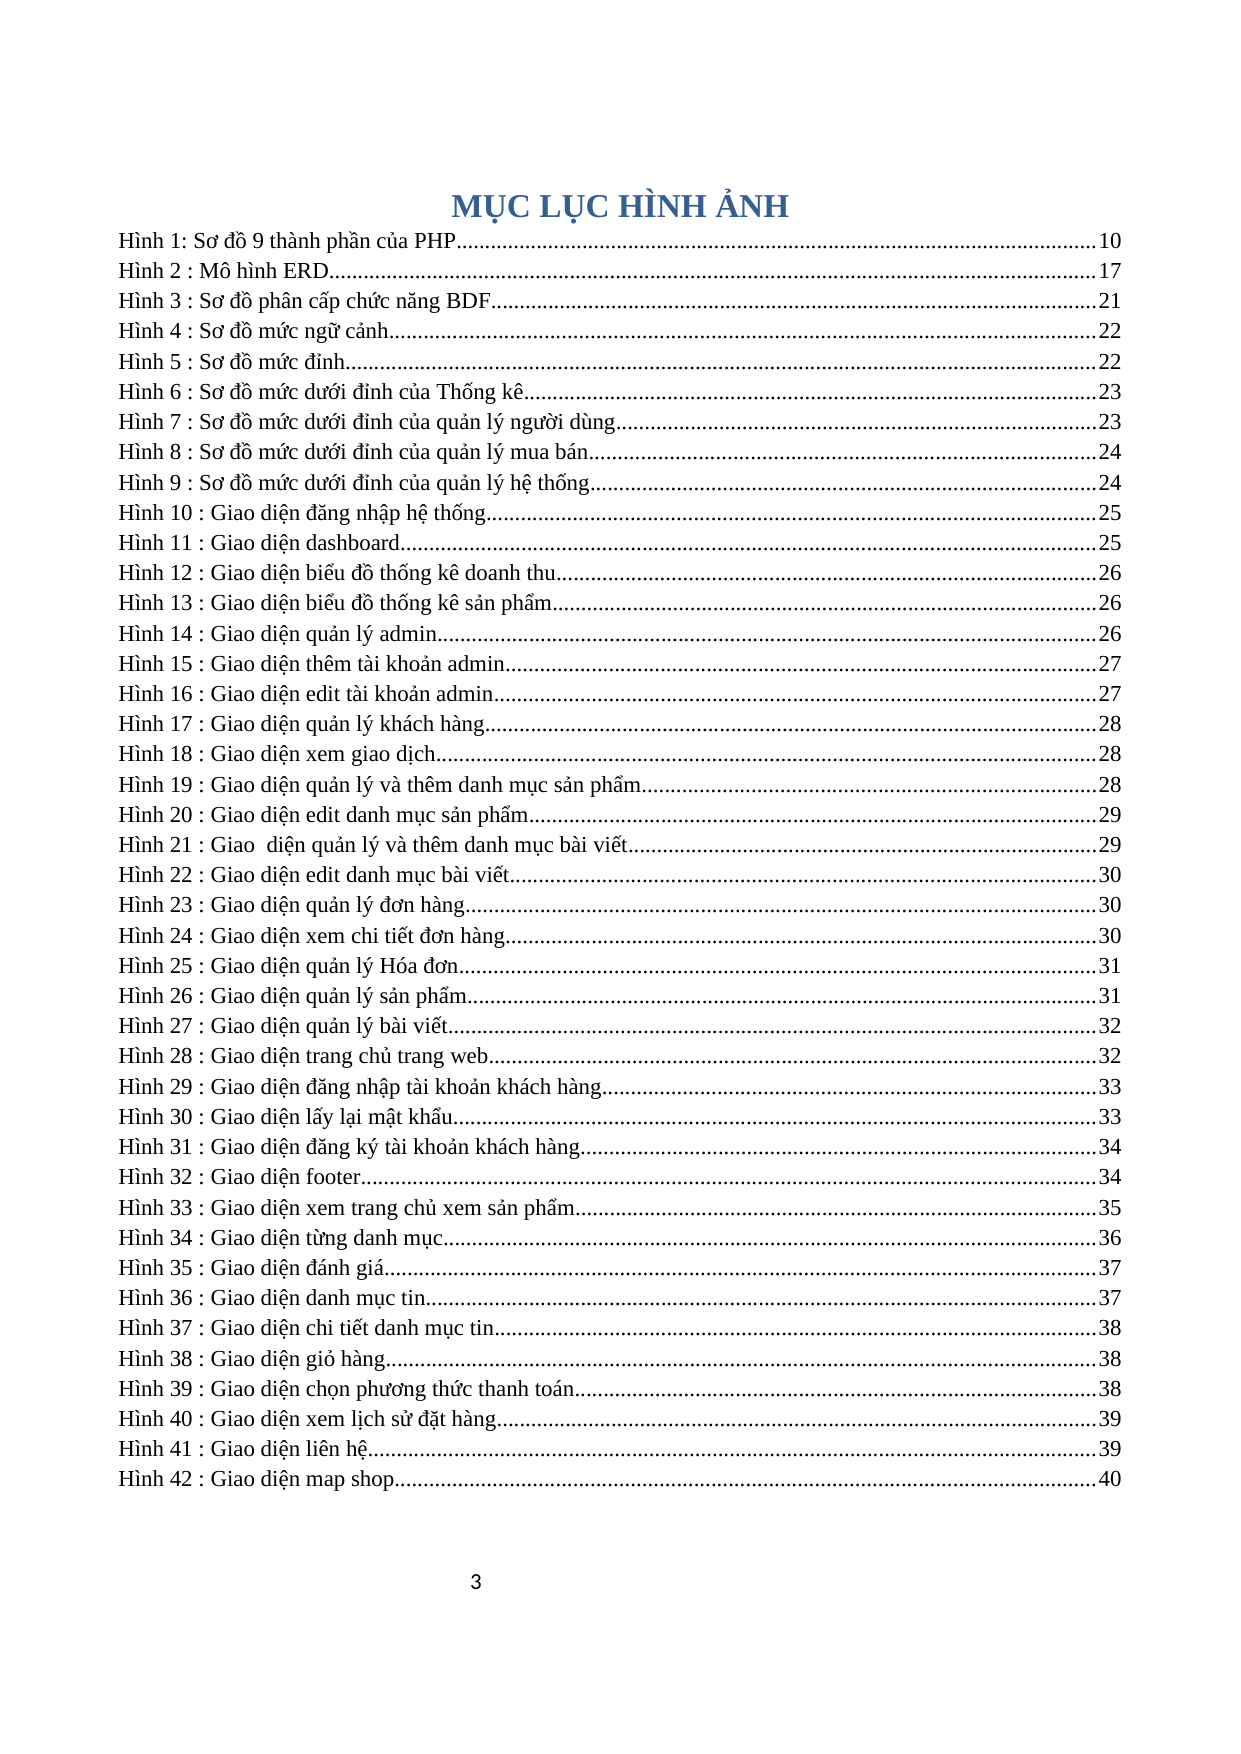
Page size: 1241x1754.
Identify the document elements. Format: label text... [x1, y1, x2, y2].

text Hình 33 : Giao diện xem trang chủ xem sản phẩm 35 [118, 1193, 1122, 1220]
text Hình 8 : Sơ đồ mức dưới đỉnh của quản lý mua bán 24 [118, 438, 1122, 465]
text Hình 10 : Giao diện đăng nhập hệ thống 25 [118, 499, 1122, 525]
text Hình 38 : Giao diện giỏ hàng 38 [118, 1344, 1122, 1371]
text Hình 21 : Giao diện quản lý và thêm danh mục bài viết 29 [118, 831, 1122, 857]
text Hình 27 : Giao diện quản lý bài viết 32 [118, 1012, 1122, 1039]
text Hình 39 : Giao diện chọn phương thức thanh toán 38 [118, 1375, 1122, 1401]
text Hình 13 : Giao diện biểu đồ thống kê sản phẩm 26 [118, 589, 1122, 616]
text Hình 5 : Sơ đồ mức đỉnh 22 [118, 348, 1122, 374]
text Hình 6 : Sơ đồ mức dưới đỉnh của Thống kê 23 [118, 378, 1122, 404]
text Hình 14 : Giao diện quản lý admin 26 [118, 619, 1122, 646]
text Hình 15 : Giao diện thêm tài khoản admin 27 [118, 650, 1122, 676]
text Hình 29 : Giao diện đăng nhập tài khoản khách hàng 33 [118, 1073, 1122, 1099]
text Hình 16 : Giao diện edit tài khoản admin 27 [118, 680, 1122, 706]
text Hình 40 : Giao diện xem lịch sử đặt hàng 39 [118, 1405, 1122, 1431]
text Hình 18 : Giao diện xem giao dịch 28 [118, 740, 1122, 767]
text Hình 7 : Sơ đồ mức dưới đỉnh của quản lý người dùng 23 [118, 408, 1122, 434]
text Hình 42 : Giao diện map shop 40 [118, 1465, 1122, 1492]
text Hình 11 : Giao diện dashboard 25 [118, 529, 1122, 555]
text Hình 41 : Giao diện liên hệ 39 [118, 1435, 1122, 1462]
text Hình 1: Sơ đồ 9 thành phần của PHP 10 [118, 227, 1122, 253]
text Hình 4 : Sơ đồ mức ngữ cảnh 22 [118, 317, 1122, 344]
text Hình 12 : Giao diện biểu đồ thống kê doanh thu 26 [118, 559, 1122, 586]
text Hình 22 : Giao diện edit danh mục bài viết 30 [118, 861, 1122, 888]
text Hình 20 : Giao diện edit danh mục sản phẩm 29 [118, 801, 1122, 827]
text Hình 31 : Giao diện đăng ký tài khoản khách hàng 34 [118, 1133, 1122, 1159]
text Hình 23 : Giao diện quản lý đơn hàng 30 [118, 891, 1122, 918]
text Hình 3 : Sơ đồ phân cấp chức năng BDF 21 [118, 287, 1122, 314]
text Hình 34 : Giao diện từng danh mục 36 [118, 1224, 1122, 1250]
text Hình 35 : Giao diện đánh giá 37 [118, 1254, 1122, 1280]
text Hình 25 : Giao diện quản lý Hóa đơn 31 [118, 952, 1122, 978]
subtitle MỤC LỤC HÌNH ẢNH [118, 186, 1122, 224]
text Hình 28 : Giao diện trang chủ trang web 32 [118, 1042, 1122, 1069]
text Hình 2 : Mô hình ERD 17 [118, 257, 1122, 283]
text Hình 32 : Giao diện footer 34 [118, 1163, 1122, 1190]
text Hình 26 : Giao diện quản lý sản phẩm 31 [118, 982, 1122, 1008]
text Hình 37 : Giao diện chi tiết danh mục tin 38 [118, 1314, 1122, 1341]
text Hình 30 : Giao diện lấy lại mật khẩu 33 [118, 1103, 1122, 1129]
text Hình 24 : Giao diện xem chi tiết đơn hàng 30 [118, 922, 1122, 948]
text Hình 19 : Giao diện quản lý và thêm danh mục sản phẩm 28 [118, 771, 1122, 797]
text Hình 36 : Giao diện danh mục tin 37 [118, 1284, 1122, 1311]
text Hình 17 : Giao diện quản lý khách hàng 28 [118, 710, 1122, 737]
text Hình 9 : Sơ đồ mức dưới đỉnh của quản lý hệ thống 24 [118, 468, 1122, 495]
